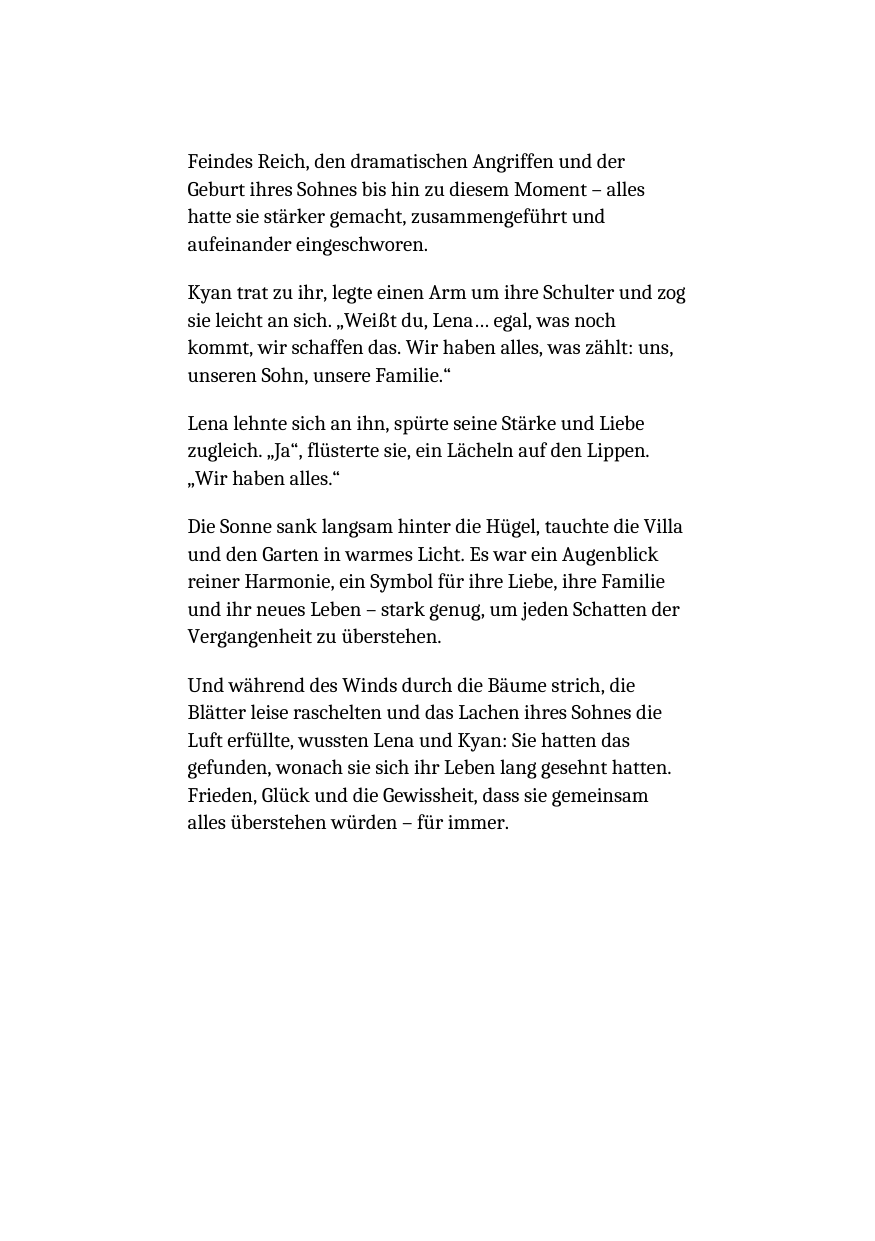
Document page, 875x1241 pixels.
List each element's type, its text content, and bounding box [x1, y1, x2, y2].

text Und während des Winds durch die Bäume strich, die Blätter leise raschelten und das Lachen ihres Sohnes die Luft erfüllte, wussten Lena und Kyan: Sie hatten das gefunden, wonach sie sich ihr Leben lang gesehnt hatten. Frieden, Glück und die Gewissheit, dass sie gemeinsam alles überstehen würden – für immer. [187, 673, 687, 835]
text Die Sonne sank langsam hinter die Hügel, tauchte die Villa und den Garten in warmes Licht. Es war ein Augenblick reiner Harmonie, ein Symbol für ihre Liebe, ihre Familie und ihr neues Leben – stark genug, um jeden Schatten der Vergangenheit zu überstehen. [187, 515, 687, 649]
text Kyan trat zu ihr, legte einen Arm um ihre Schulter und zog sie leicht an sich. „Weißt du, Lena… egal, was noch kommt, wir schaffen das. Wir haben alles, was zählt: uns, unseren Sohn, unsere Familie.“ [187, 281, 687, 387]
text Lena lehnte sich an ihn, spürte seine Stärke und Liebe zugleich. „Ja“, flüsterte sie, ein Lächeln auf den Lippen. „Wir haben alles.“ [187, 412, 687, 491]
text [187, 150, 687, 256]
